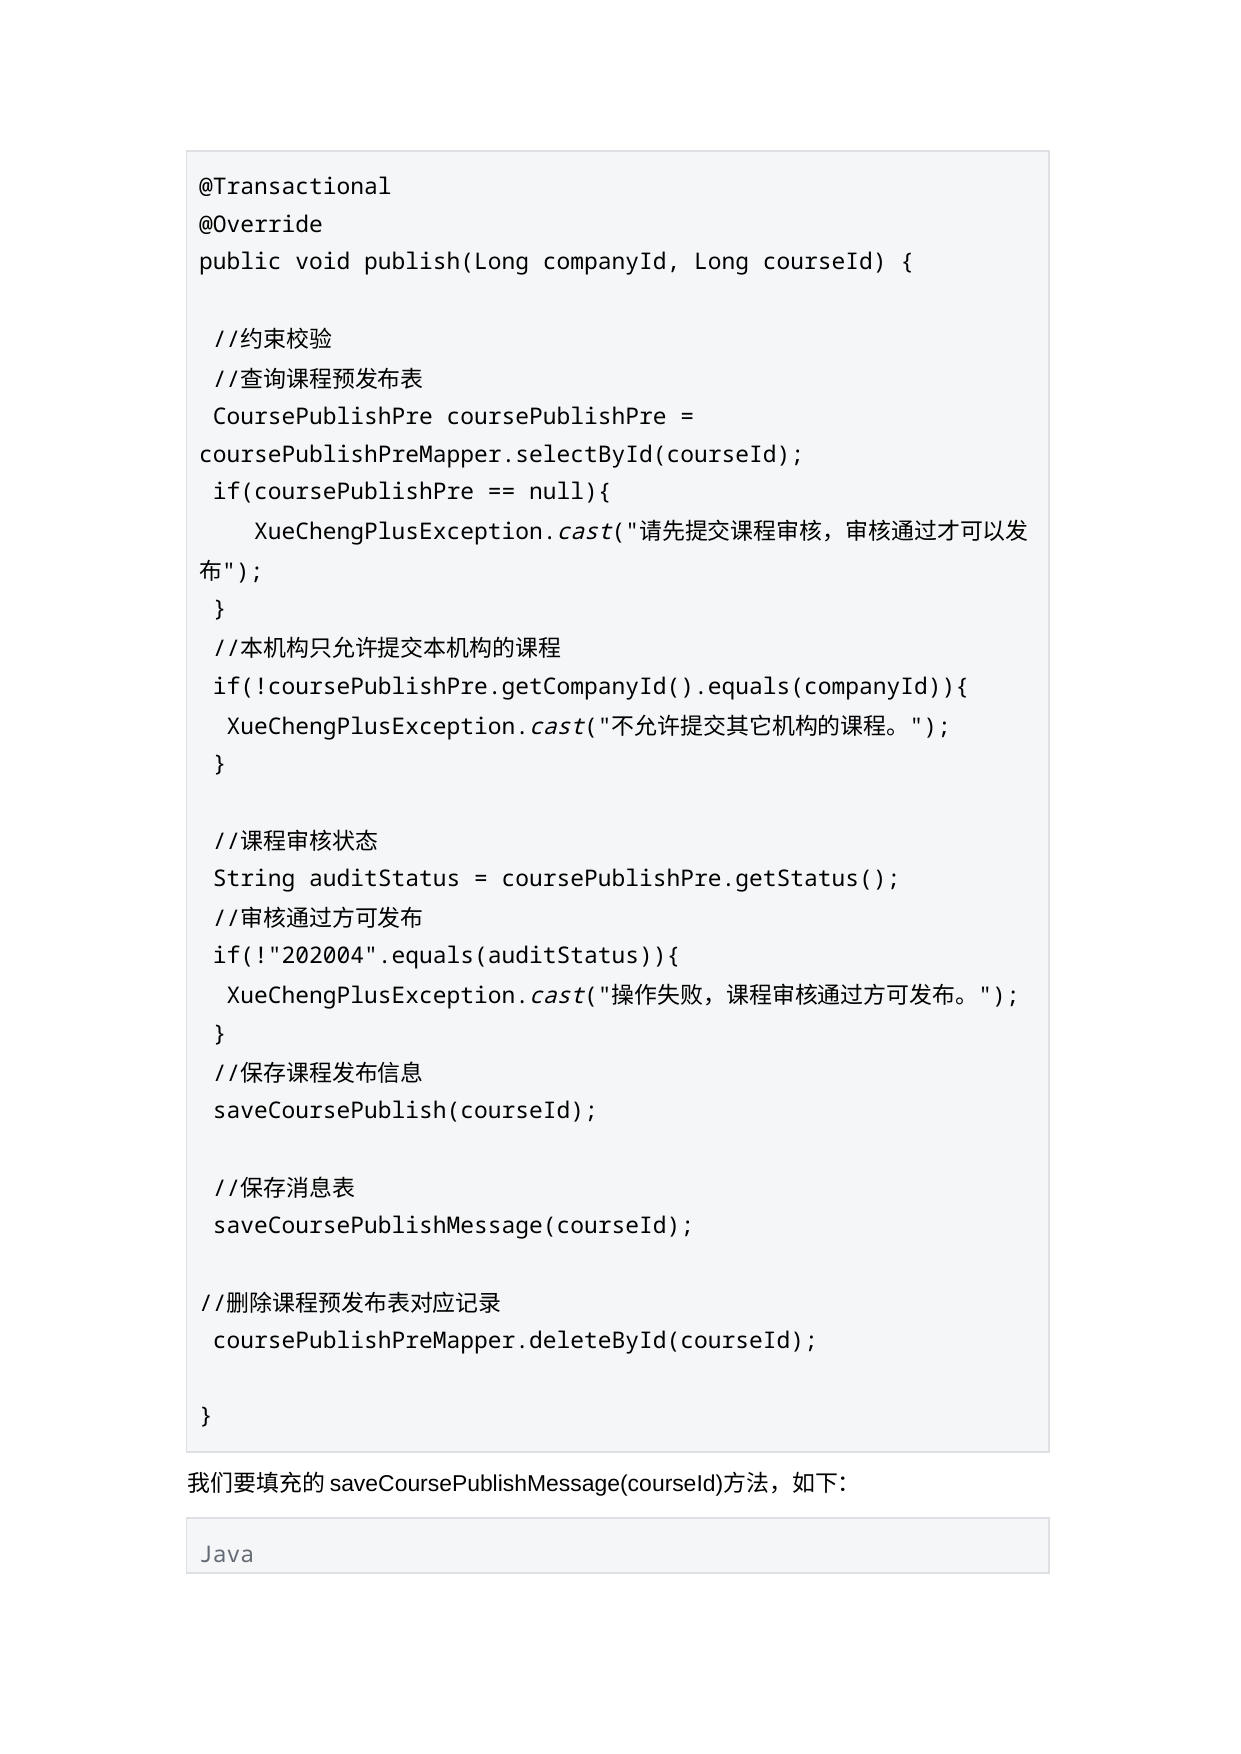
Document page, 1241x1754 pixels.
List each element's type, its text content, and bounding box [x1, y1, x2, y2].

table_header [187, 1519, 1048, 1572]
text 我们要填充的saveCoursePublishMessage(courseId)方法，如下： [187, 1465, 1053, 1498]
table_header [187, 152, 1048, 1451]
